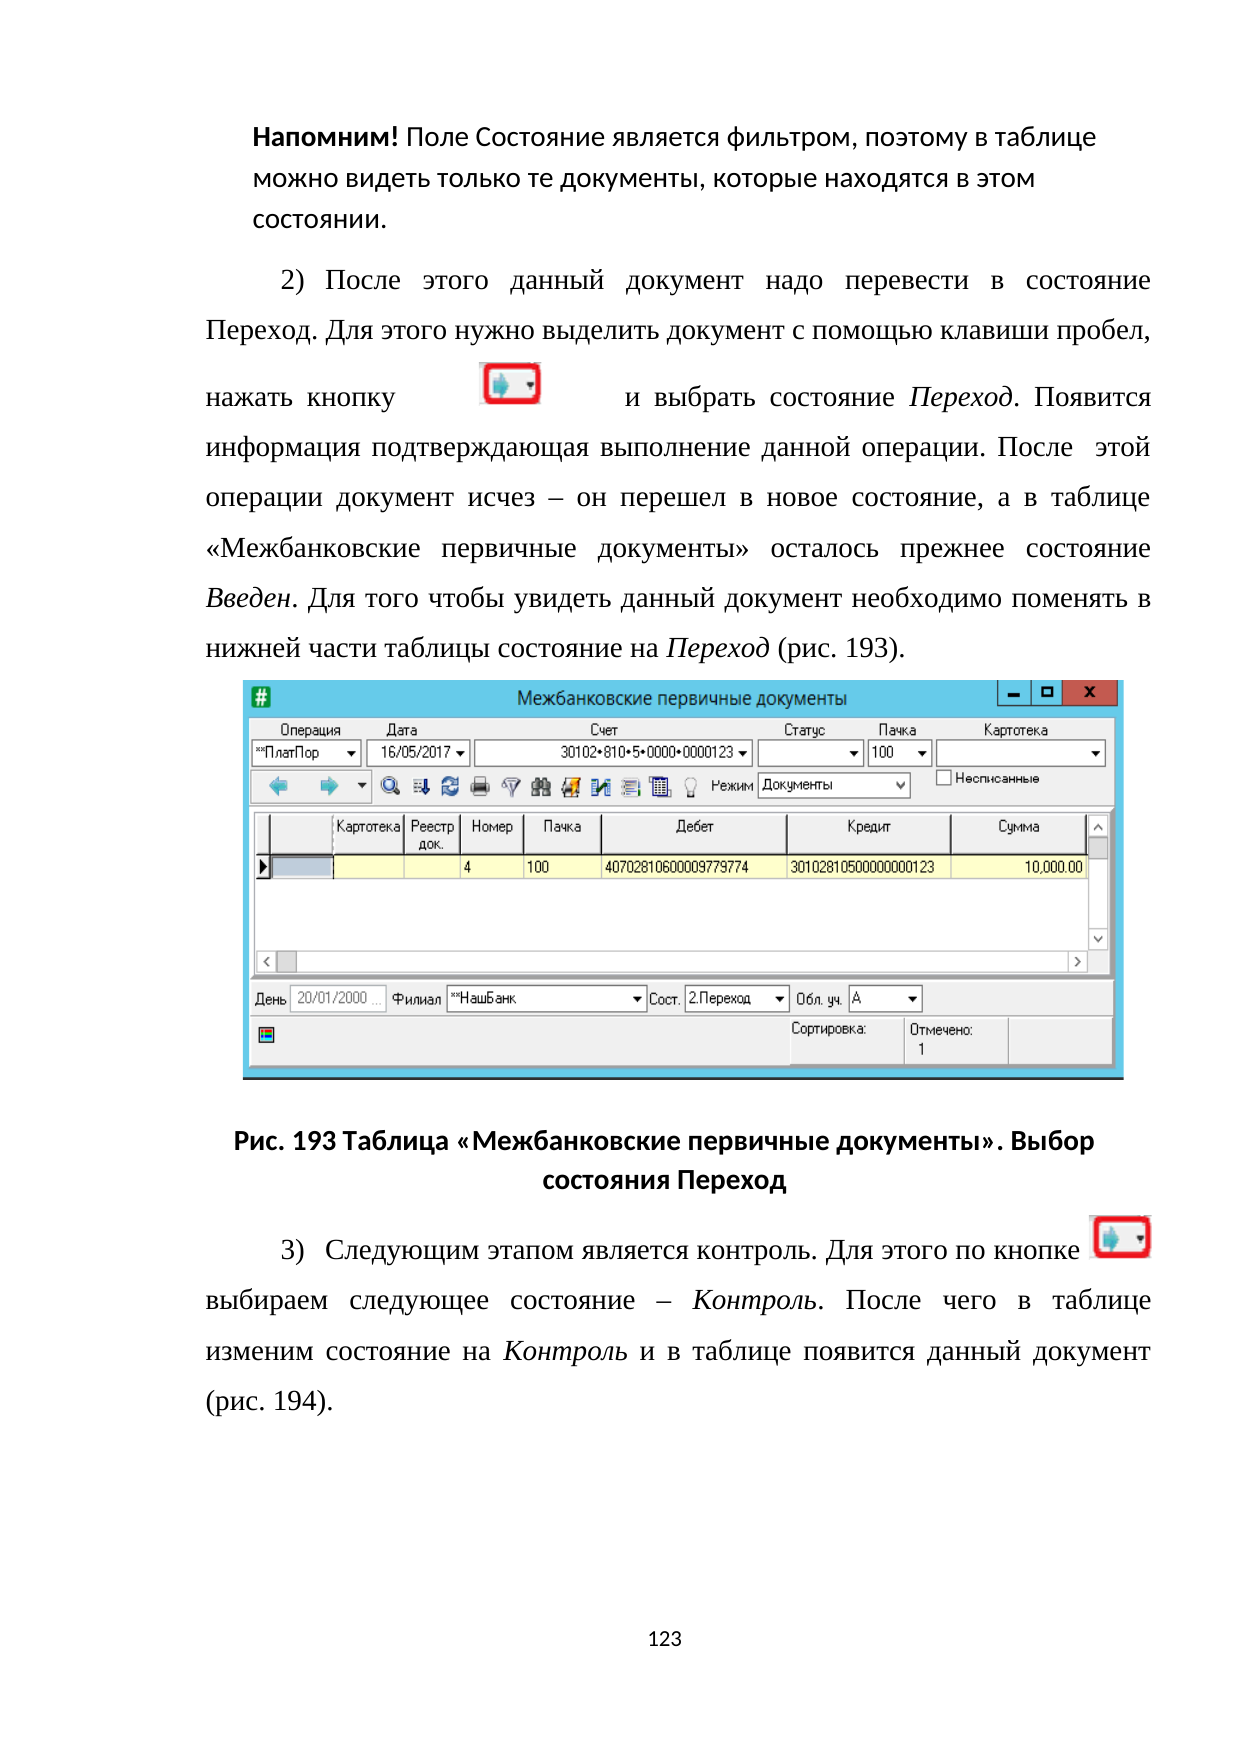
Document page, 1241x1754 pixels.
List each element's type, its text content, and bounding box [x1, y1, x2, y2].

picture [478, 362, 542, 406]
list Напомним! Поле Состояние является фильтром, поэтому в таблице можно видеть только те документы, которые находятся в этом состоянии. [252, 118, 1152, 236]
list Следующим этапом является контроль. Для этого по кнопке выбираем следующее состояние – Контроль. После чего в таблице изменим состояние на Контроль и в таблице появится данный документ (рис. 194). [205, 1216, 1152, 1417]
list После этого данный документ надо перевести в состояние Переход. Для этого нужно выделить документ с помощью клавиши пробел, нажать кнопку и выбрать состояние Переход. Появится информация подтверждающая выполнение данной операции. После этой операции документ исчез – он перешел в новое состояние, а в таблице «Межбанковские первичные документы» осталось прежнее состояние Введен. Для того чтобы увидеть данный документ необходимо поменять в нижней части таблицы состояние на Переход (рис. 193). [205, 262, 1152, 664]
picture [242, 680, 1124, 1080]
picture [1088, 1215, 1152, 1260]
text Рис. 193 Таблица «Межбанковские первичные документы». Выбор состояния Переход [177, 1122, 1152, 1196]
